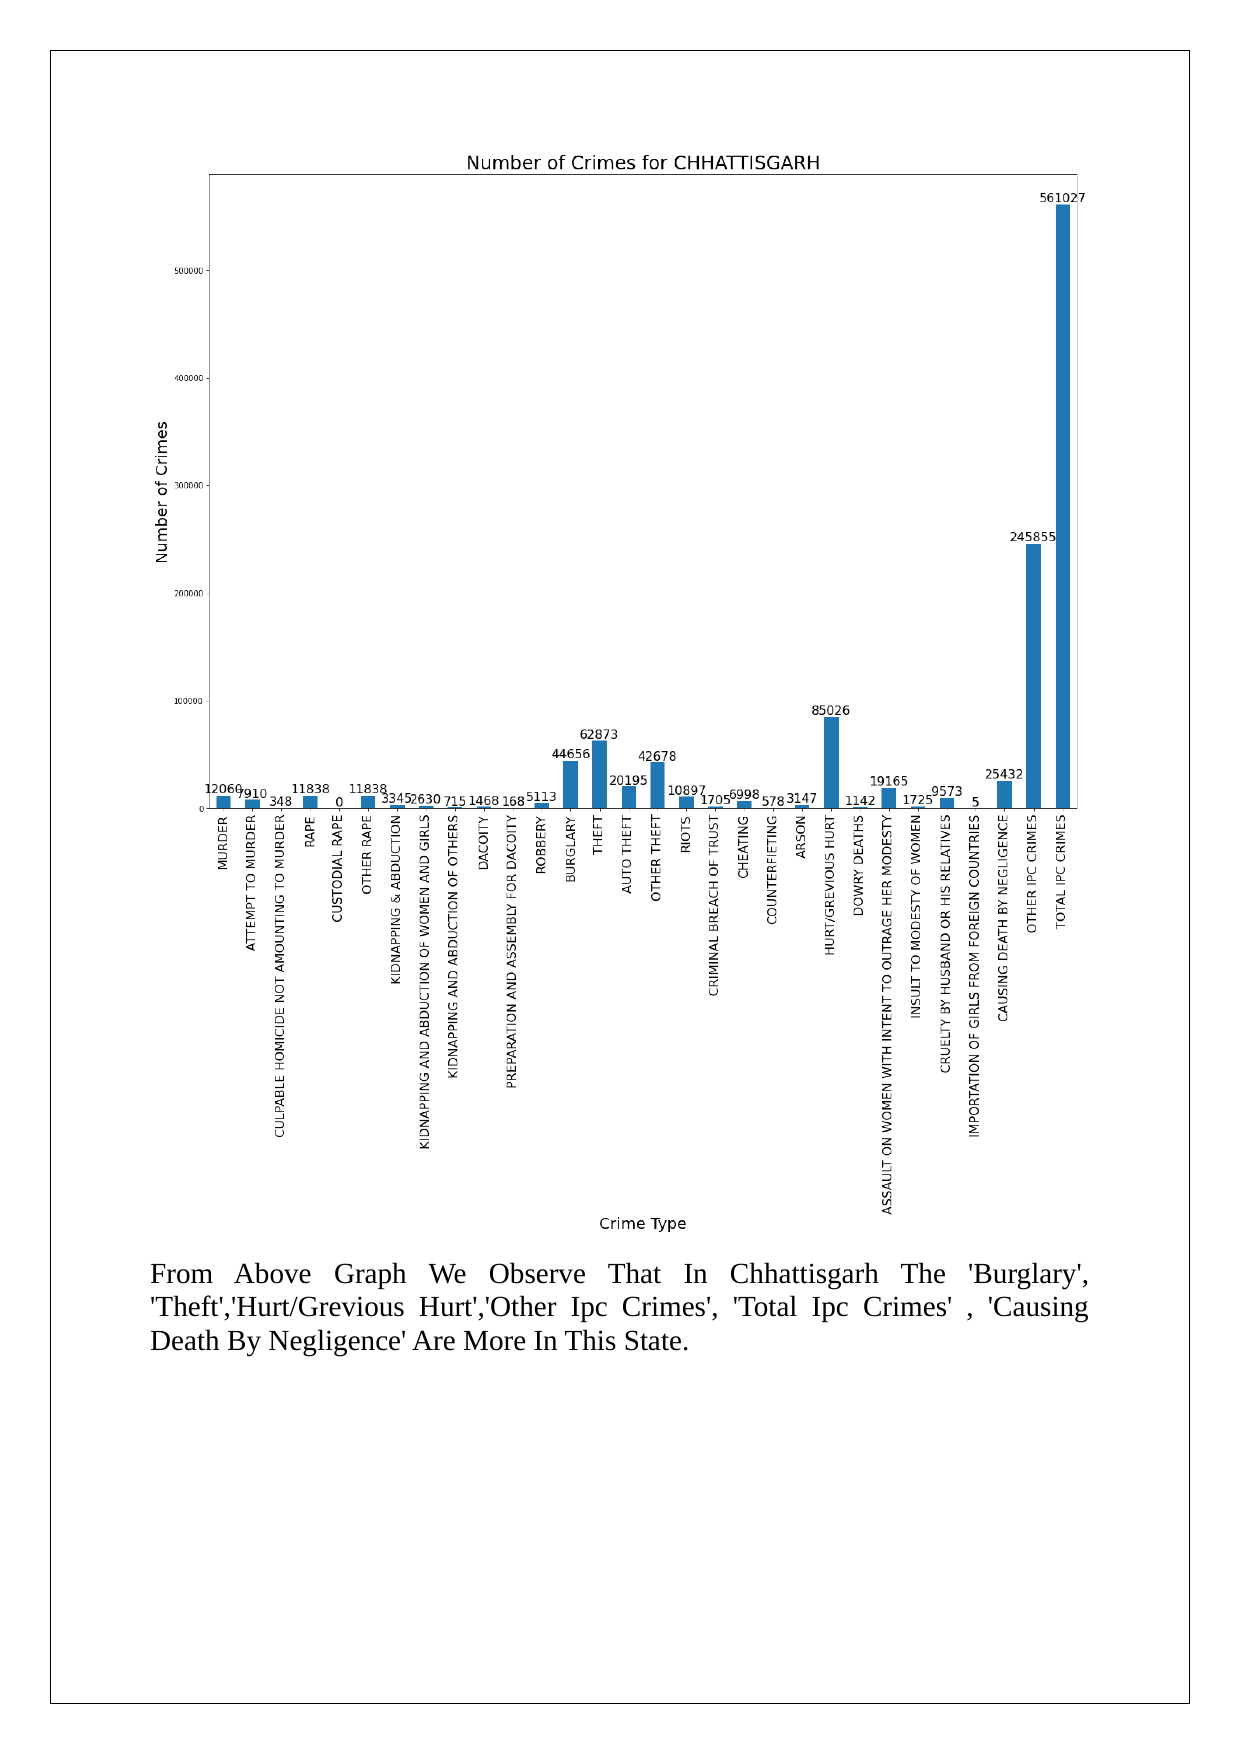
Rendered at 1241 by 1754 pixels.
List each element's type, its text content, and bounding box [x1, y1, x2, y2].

picture [150, 150, 1091, 1237]
subtitle From Above Graph We Observe That In Chhattisgarh The 'Burglary', 'Theft','Hurt/Grevious Hurt','Other Ipc Crimes', 'Total Ipc Crimes' , 'Causing Death By Negligence' Are More In This State. [150, 1256, 1090, 1357]
